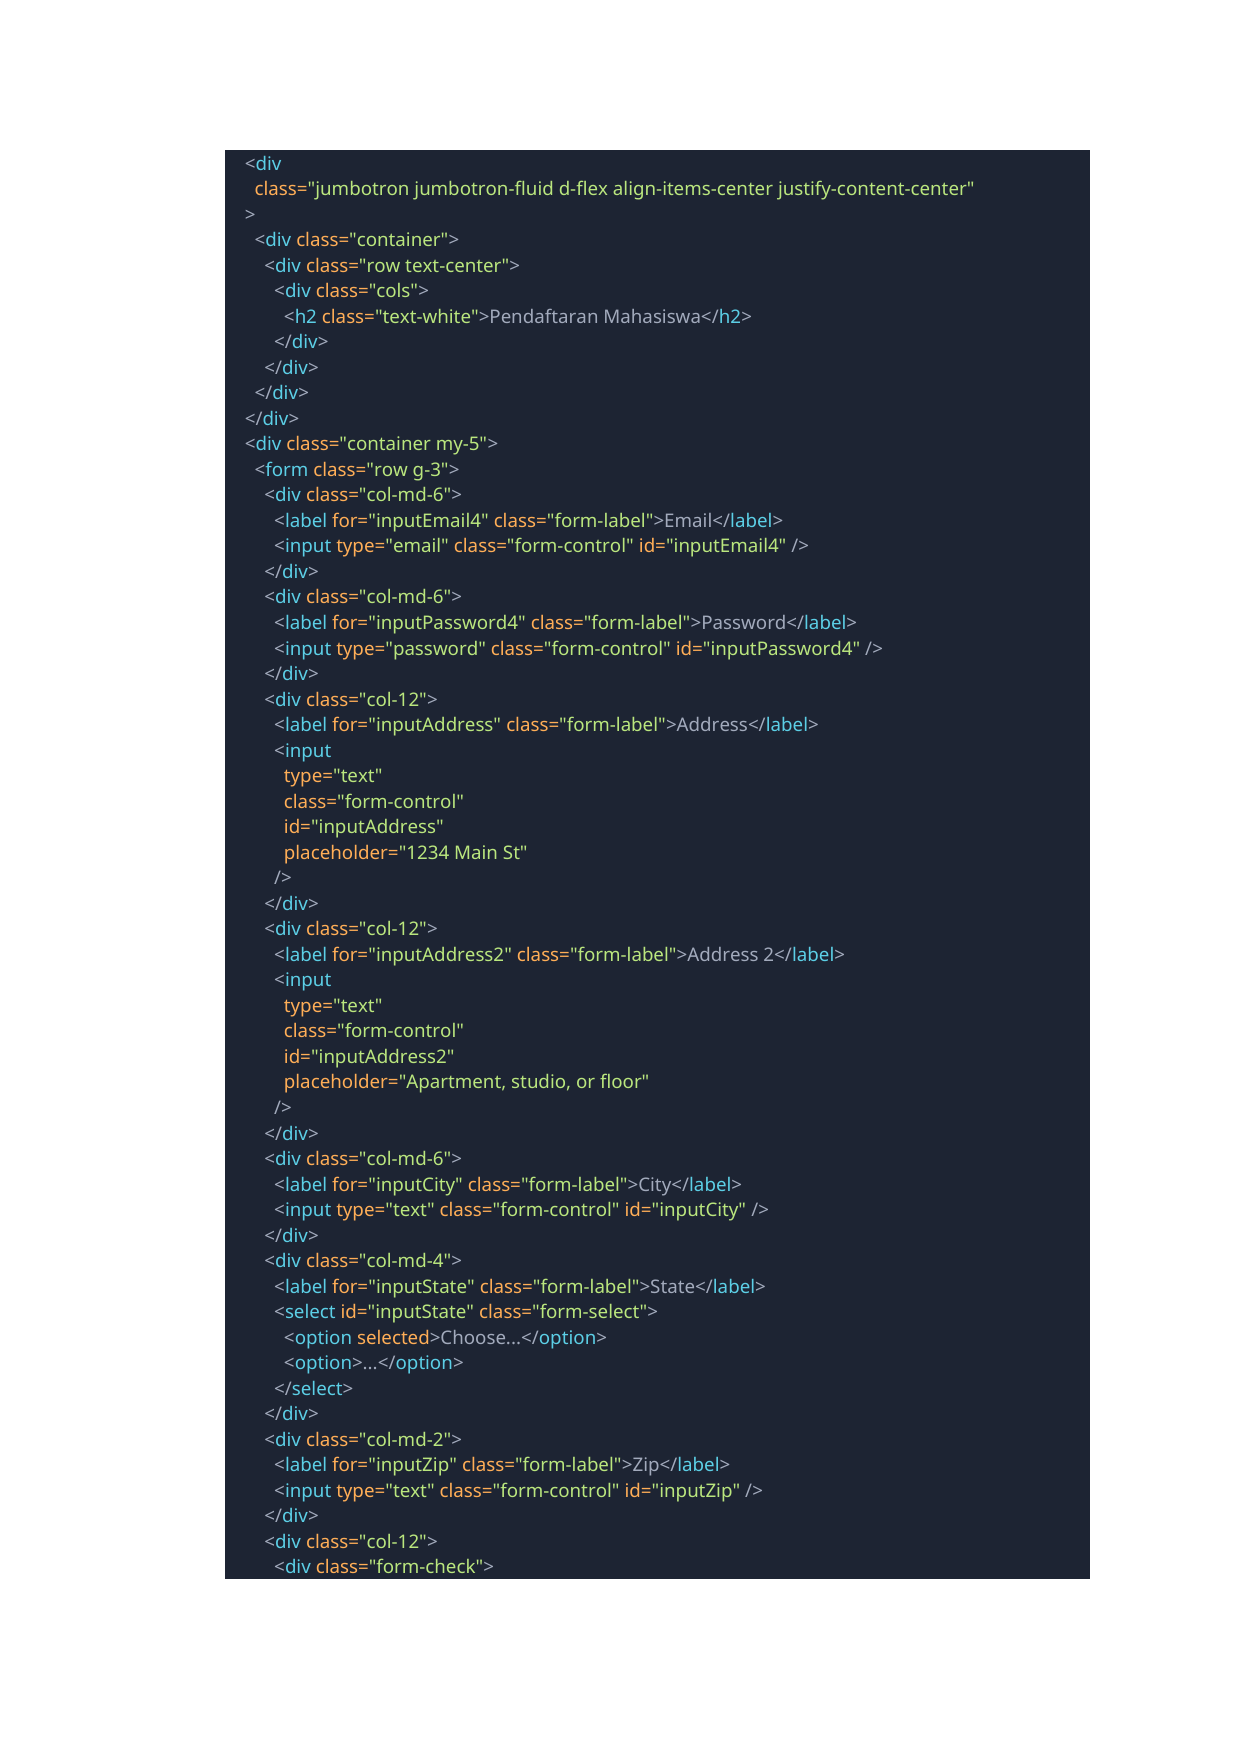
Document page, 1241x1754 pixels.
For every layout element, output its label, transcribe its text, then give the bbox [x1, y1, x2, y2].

text </div> [225, 558, 1090, 584]
text <label for="inputZip" class="form-label">Zip</label> [225, 1452, 1090, 1477]
text placeholder="Apartment, studio, or floor" [225, 1069, 1090, 1094]
text <input type="text" class="form-control" id="inputCity" /> [225, 1196, 1090, 1222]
text <label for="inputCity" class="form-label">City</label> [225, 1171, 1090, 1196]
text <div class="form-check"> [225, 1554, 1090, 1579]
text <input type="password" class="form-control" id="inputPassword4" /> [225, 635, 1090, 660]
text <input type="text" class="form-control" id="inputZip" /> [225, 1477, 1090, 1503]
text </div> [225, 1503, 1090, 1528]
text </div> [225, 1222, 1090, 1247]
text </div> [225, 380, 1090, 405]
text <div class="col-md-6"> [225, 1145, 1090, 1171]
text </div> [225, 329, 1090, 354]
text <div class="container my-5"> [225, 431, 1090, 456]
text <div class="col-md-2"> [225, 1426, 1090, 1452]
text </select> [225, 1375, 1090, 1401]
text <input type="email" class="form-control" id="inputEmail4" /> [225, 533, 1090, 558]
text /> [225, 1094, 1090, 1120]
text </div> [225, 405, 1090, 431]
text <div [225, 150, 1090, 176]
text <h2 class="text-white">Pendaftaran Mahasiswa</h2> [225, 303, 1090, 329]
text <label for="inputState" class="form-label">State</label> [225, 1273, 1090, 1298]
text <div class="container"> [225, 227, 1090, 252]
text class="jumbotron jumbotron-fluid d-flex align-items-center justify-content-center" [225, 176, 1090, 201]
text > [225, 201, 1090, 227]
text class="form-control" [225, 788, 1090, 813]
text <input [225, 967, 1090, 992]
text <div class="col-12"> [225, 1528, 1090, 1554]
text class="form-control" [225, 1018, 1090, 1043]
text <div class="cols"> [225, 278, 1090, 303]
text <form class="row g-3"> [225, 456, 1090, 482]
text </div> [225, 660, 1090, 686]
text <select id="inputState" class="form-select"> [225, 1298, 1090, 1324]
text </div> [225, 890, 1090, 916]
text <div class="col-md-6"> [225, 482, 1090, 507]
text /> [225, 864, 1090, 890]
text type="text" [225, 762, 1090, 788]
text placeholder="1234 Main St" [225, 839, 1090, 864]
text </div> [225, 1120, 1090, 1145]
text </div> [225, 1401, 1090, 1426]
text <label for="inputAddress" class="form-label">Address</label> [225, 711, 1090, 737]
text <label for="inputEmail4" class="form-label">Email</label> [225, 507, 1090, 533]
text <label for="inputAddress2" class="form-label">Address 2</label> [225, 941, 1090, 967]
text <div class="col-12"> [225, 916, 1090, 941]
text type="text" [225, 992, 1090, 1018]
text <input [225, 737, 1090, 762]
text </div> [225, 354, 1090, 380]
text <option>...</option> [225, 1349, 1090, 1375]
text <div class="col-md-4"> [225, 1247, 1090, 1273]
text <div class="col-md-6"> [225, 584, 1090, 609]
text id="inputAddress" [225, 813, 1090, 839]
text <option selected>Choose...</option> [225, 1324, 1090, 1349]
text id="inputAddress2" [225, 1043, 1090, 1069]
text <div class="col-12"> [225, 686, 1090, 711]
text <label for="inputPassword4" class="form-label">Password</label> [225, 609, 1090, 635]
text <div class="row text-center"> [225, 252, 1090, 278]
